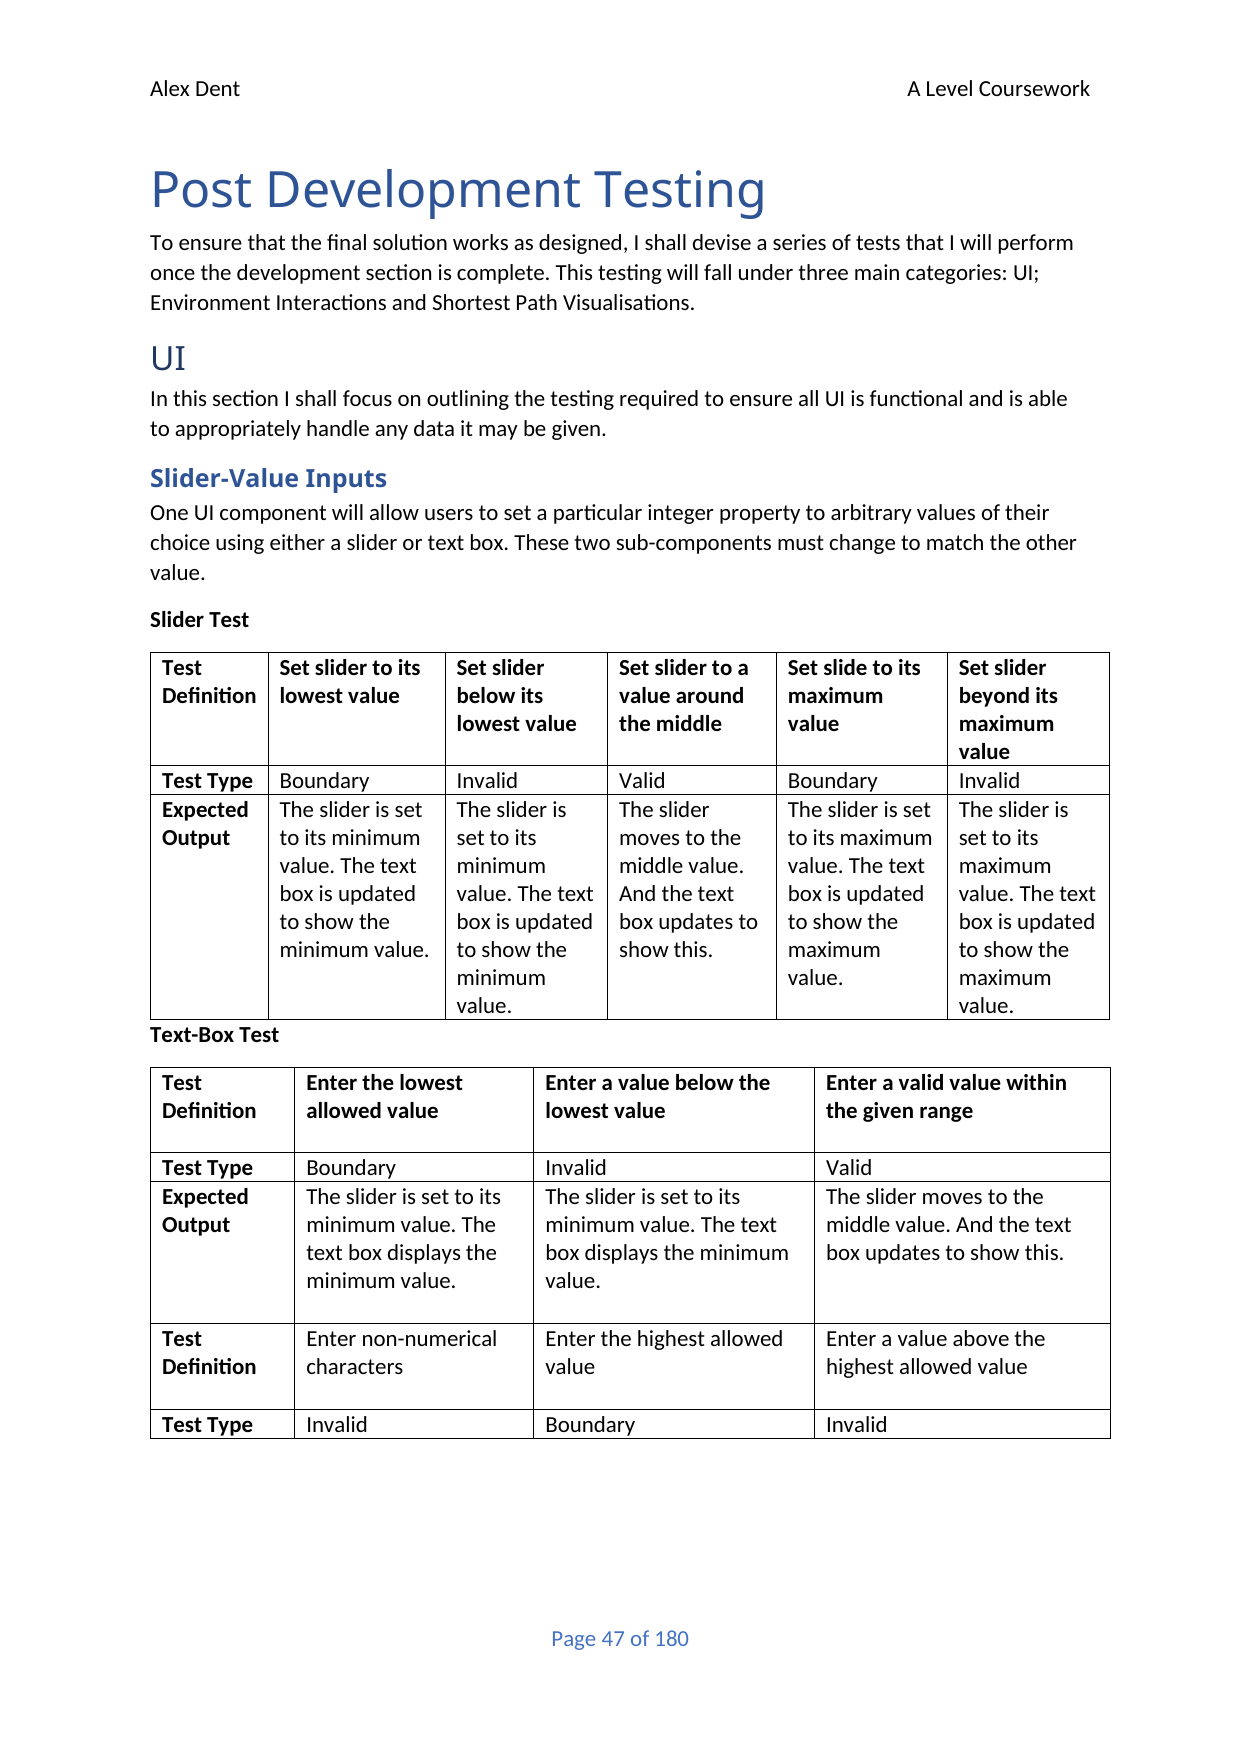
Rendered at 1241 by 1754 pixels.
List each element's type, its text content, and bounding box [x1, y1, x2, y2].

subtitle Post Development Testing [150, 154, 1090, 222]
table_cell Enter the highest allowed value [534, 1324, 814, 1409]
table_header Test Definition [151, 653, 268, 765]
text One UI component will allow users to set a particular integer property to arbitrary values of their choice using either a slider or text box. These two sub-components must change to match the other value. [150, 498, 1090, 586]
text Slider Test [150, 605, 1090, 633]
table_header Test Definition [151, 1068, 294, 1152]
table_cell Boundary [534, 1410, 814, 1438]
table_cell The slider moves to the middle value. And the text box updates to show this. [608, 795, 776, 1019]
table_cell Enter non-numerical characters [295, 1324, 533, 1409]
table_cell Expected Output [151, 795, 268, 1019]
text To ensure that the final solution works as designed, I shall devise a series of tests that I will perform once the development section is complete. This testing will fall under three main categories: UI; Environment Interactions and Shortest Path Visualisations. [150, 228, 1090, 316]
table_cell Invalid [446, 766, 607, 794]
table_cell The slider is set to its minimum value. The text box displays the minimum value. [295, 1182, 533, 1323]
table_cell Invalid [815, 1410, 1110, 1438]
subtitle UI [150, 335, 1090, 380]
table_cell Invalid [534, 1153, 814, 1181]
table_header Set slider to a value around the middle [608, 653, 776, 765]
table_header Set slider beyond its maximum value [948, 653, 1109, 765]
table_cell Test Type [151, 1153, 294, 1181]
table_cell Valid [815, 1153, 1110, 1181]
text Text-Box Test [150, 1020, 1090, 1048]
table_cell Test Definition [151, 1324, 294, 1409]
table_cell Invalid [948, 766, 1109, 794]
table_cell Expected Output [151, 1182, 294, 1323]
subtitle Slider-Value Inputs [150, 461, 1090, 495]
table_cell Boundary [269, 766, 445, 794]
table_header Enter the lowest allowed value [295, 1068, 533, 1152]
table_header Set slider below its lowest value [446, 653, 607, 765]
text In this section I shall focus on outlining the testing required to ensure all UI is functional and is able to appropriately handle any data it may be given. [150, 384, 1090, 442]
table_cell The slider is set to its maximum value. The text box is updated to show the maximum value. [948, 795, 1109, 1019]
table_cell Enter a value above the highest allowed value [815, 1324, 1110, 1409]
table_cell Test Type [151, 1410, 294, 1438]
table_cell Test Type [151, 766, 268, 794]
table_header Enter a value below the lowest value [534, 1068, 814, 1152]
table_header Set slide to its maximum value [777, 653, 947, 765]
table_cell The slider is set to its minimum value. The text box displays the minimum value. [534, 1182, 814, 1323]
table_cell Valid [608, 766, 776, 794]
table_cell Invalid [295, 1410, 533, 1438]
table_cell The slider is set to its maximum value. The text box is updated to show the maximum value. [777, 795, 947, 1019]
table_cell The slider moves to the middle value. And the text box updates to show this. [815, 1182, 1110, 1323]
table_cell The slider is set to its minimum value. The text box is updated to show the minimum value. [269, 795, 445, 1019]
table_cell Boundary [777, 766, 947, 794]
table_header Set slider to its lowest value [269, 653, 445, 765]
table_header Enter a valid value within the given range [815, 1068, 1110, 1152]
table_cell The slider is set to its minimum value. The text box is updated to show the minimum value. [446, 795, 607, 1019]
table_cell Boundary [295, 1153, 533, 1181]
